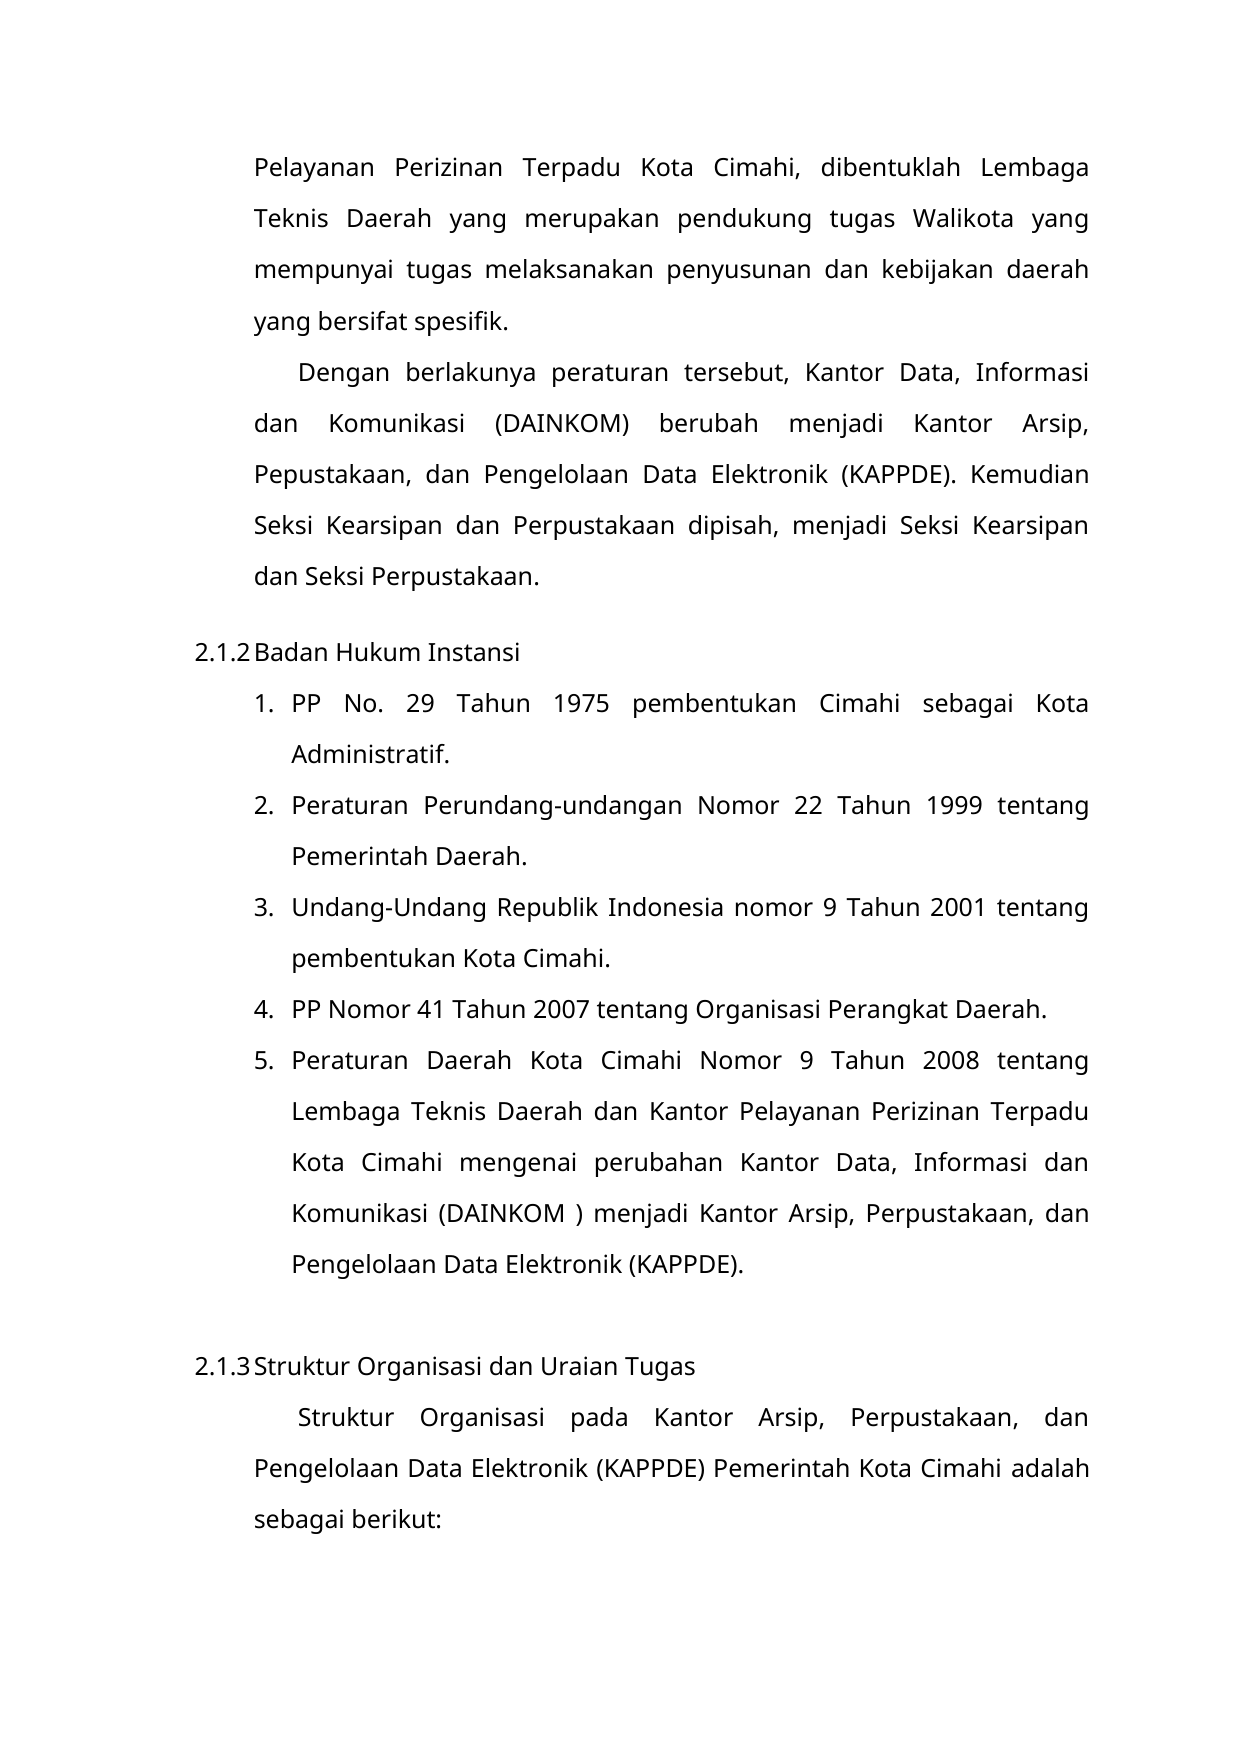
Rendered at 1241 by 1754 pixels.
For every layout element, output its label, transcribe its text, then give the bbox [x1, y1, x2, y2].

list Struktur Organisasi pada Kantor Arsip, Perpustakaan, dan Pengelolaan Data Elektronik (KAPPDE) Pemerintah Kota Cimahi adalah sebagai berikut: [253, 1400, 1090, 1536]
text Dengan berlakunya peraturan tersebut, Kantor Data, Informasi dan Komunikasi (DAINKOM) berubah menjadi Kantor Arsip, Pepustakaan, dan Pengelolaan Data Elektronik (KAPPDE). Kemudian Seksi Kearsipan dan Perpustakaan dipisah, menjadi Seksi Kearsipan dan Seksi Perpustakaan. [253, 354, 1090, 592]
list Peraturan Perundang-undangan Nomor 22 Tahun 1999 tentang Pemerintah Daerah. [253, 787, 1090, 873]
list Badan Hukum Instansi [194, 634, 1090, 668]
list PP Nomor 41 Tahun 2007 tentang Organisasi Perangkat Daerah. [253, 992, 1090, 1026]
list Struktur Organisasi dan Uraian Tugas [194, 1349, 1090, 1383]
list Undang-Undang Republik Indonesia nomor 9 Tahun 2001 tentang pembentukan Kota Cimahi. [253, 889, 1090, 975]
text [253, 150, 1090, 337]
list Peraturan Daerah Kota Cimahi Nomor 9 Tahun 2008 tentang Lembaga Teknis Daerah dan Kantor Pelayanan Perizinan Terpadu Kota Cimahi mengenai perubahan Kantor Data, Informasi dan Komunikasi (DAINKOM ) menjadi Kantor Arsip, Perpustakaan, dan Pengelolaan Data Elektronik (KAPPDE). [253, 1043, 1090, 1281]
list PP No. 29 Tahun 1975 pembentukan Cimahi sebagai Kota Administratif. [253, 685, 1090, 771]
